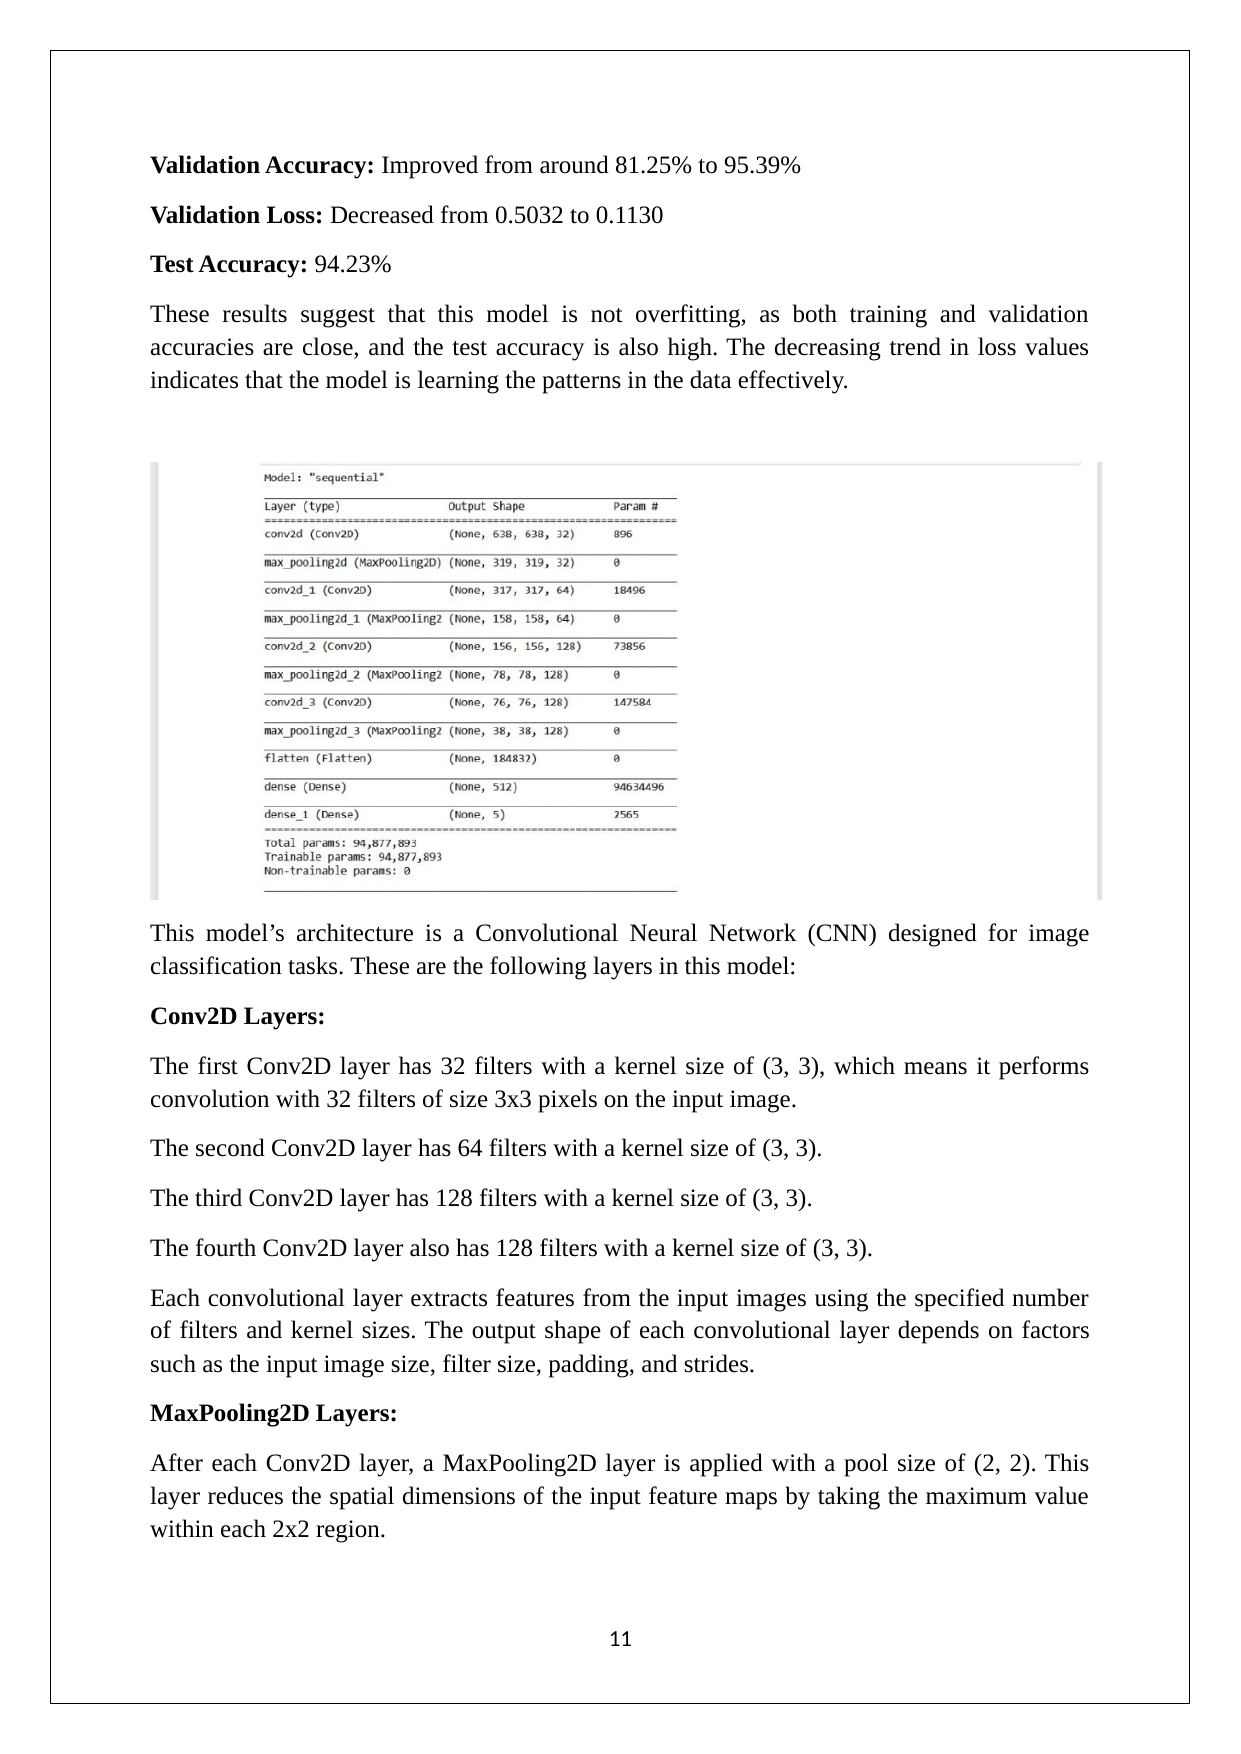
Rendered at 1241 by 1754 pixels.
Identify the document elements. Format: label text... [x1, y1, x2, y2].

text Each convolutional layer extracts features from the input images using the specified number of filters and kernel sizes. The output shape of each convolutional layer depends on factors such as the input image size, filter size, padding, and strides. [150, 1283, 1090, 1377]
text After each Conv2D layer, a MaxPooling2D layer is applied with a pool size of (2, 2). This layer reduces the spatial dimensions of the input feature maps by taking the maximum value within each 2x2 region. [150, 1448, 1090, 1543]
text The second Conv2D layer has 64 filters with a kernel size of (3, 3). [150, 1133, 1090, 1162]
text The first Conv2D layer has 32 filters with a kernel size of (3, 3), which means it performs convolution with 32 filters of size 3x3 pixels on the input image. [150, 1051, 1090, 1113]
text These results suggest that this model is not overfitting, as both training and validation accuracies are close, and the test accuracy is also high. The decreasing trend in loss values indicates that the model is learning the patterns in the data effectively. [150, 299, 1090, 394]
text The third Conv2D layer has 128 filters with a kernel size of (3, 3). [150, 1183, 1090, 1212]
text This model’s architecture is a Convolutional Neural Network (CNN) designed for image classification tasks. These are the following layers in this model: [150, 918, 1090, 980]
text Validation Accuracy: Improved from around 81.25% to 95.39% [150, 150, 1090, 179]
text Test Accuracy: 94.23% [150, 249, 1090, 278]
text MaxPooling2D Layers: [150, 1398, 1090, 1427]
text The fourth Conv2D layer also has 128 filters with a kernel size of (3, 3). [150, 1233, 1090, 1262]
picture [150, 462, 1103, 900]
text Conv2D Layers: [150, 1001, 1090, 1030]
text Validation Loss: Decreased from 0.5032 to 0.1130 [150, 200, 1090, 228]
